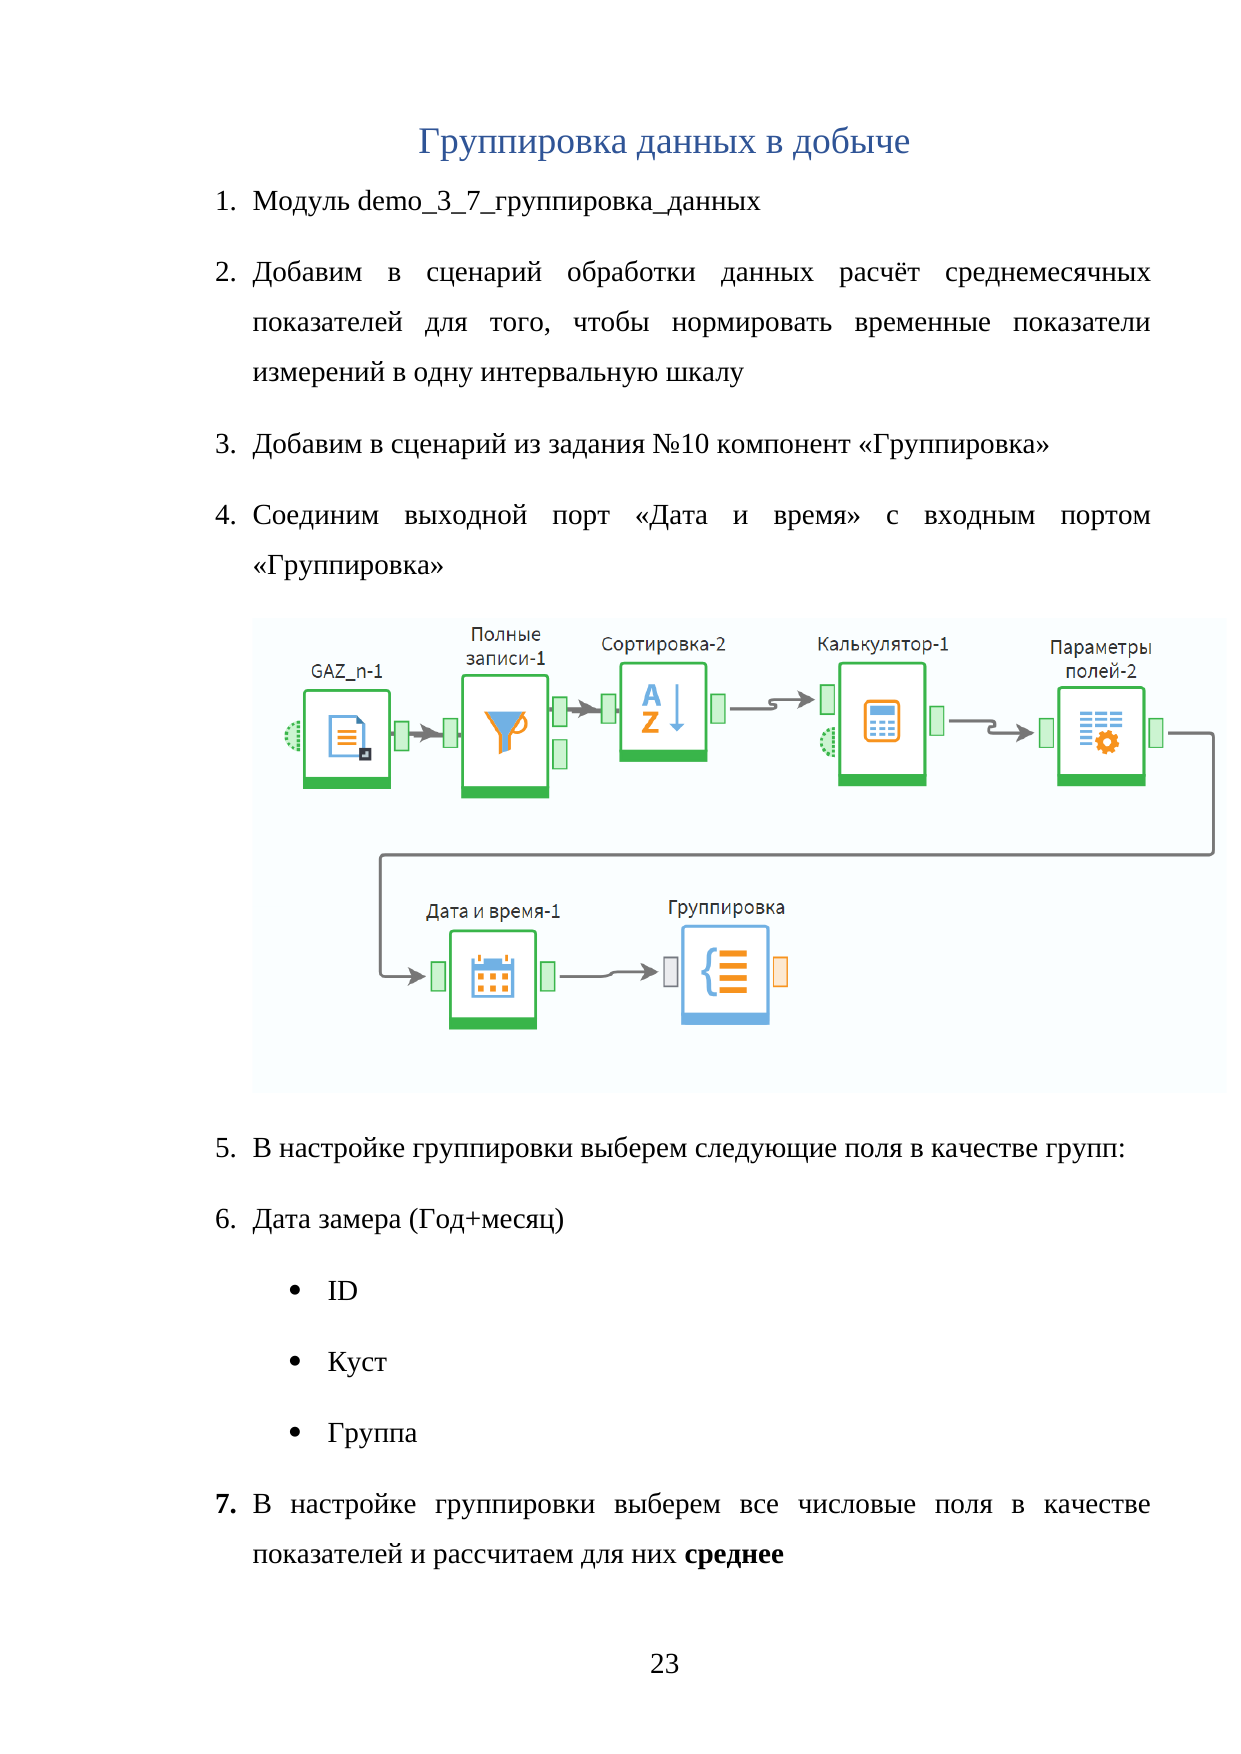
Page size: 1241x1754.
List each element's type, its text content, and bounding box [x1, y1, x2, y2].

picture [252, 618, 1227, 1093]
list В настройке группировки выберем следующие поля в качестве групп: [215, 1130, 1152, 1164]
list Дата замера (Год+месяц) [215, 1201, 1152, 1235]
list Группа [290, 1415, 1152, 1449]
list ID [290, 1273, 1152, 1306]
list Модуль demo_3_7_группировка_данных [215, 183, 1152, 216]
list Соединим выходной порт «Дата и время» с входным портом «Группировка» [215, 497, 1152, 581]
subtitle Группировка данных в добыче [177, 118, 1152, 161]
list В настройке группировки выберем все числовые поля в качестве показателей и рассчитаем для них среднее [215, 1486, 1152, 1570]
list Добавим в сценарий из задания №10 компонент «Группировка» [215, 426, 1152, 459]
list Добавим в сценарий обработки данных расчёт среднемесячных показателей для того, чтобы нормировать временные показатели измерений в одну интервальную шкалу [215, 254, 1152, 388]
list Куст [290, 1344, 1152, 1377]
